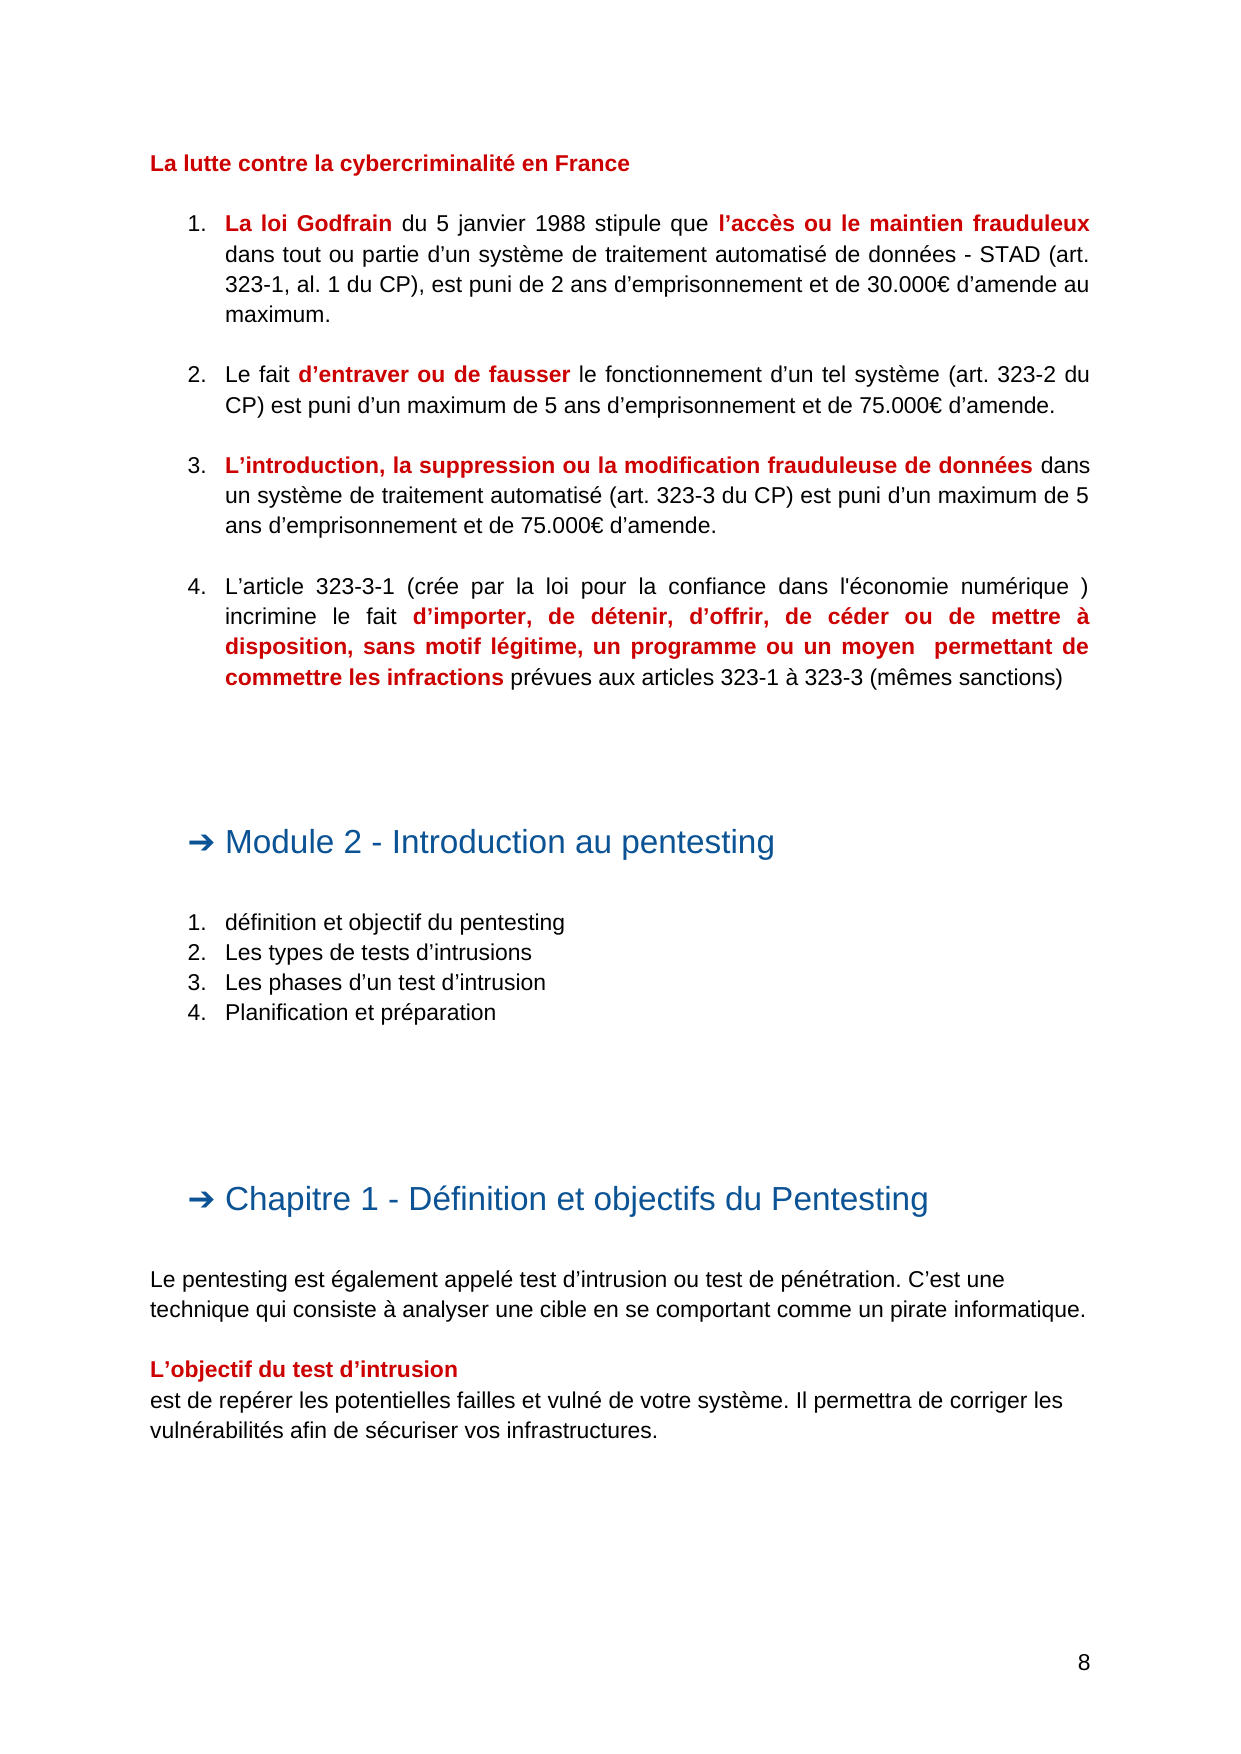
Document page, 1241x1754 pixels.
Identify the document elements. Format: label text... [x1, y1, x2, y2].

list définition et objectif du pentesting [187, 909, 1090, 935]
list Les types de tests d’intrusions [187, 939, 1090, 965]
list L’article 323-3-1 (crée par la loi pour la confiance dans l'économie numérique ) incrimine le fait d’importer, de détenir, d’offrir, de céder ou de mettre à disposition, sans motif légitime, un programme ou un moyen permettant de commettre les infractions prévues aux articles 323-1 à 323-3 (mêmes sanctions) [187, 573, 1090, 690]
list La loi Godfrain du 5 janvier 1988 stipule que l’accès ou le maintien frauduleux dans tout ou partie d’un système de traitement automatisé de données - STAD (art. 323-1, al. 1 du CP), est puni de 2 ans d’emprisonnement et de 30.000€ d’amende au maximum. [187, 210, 1090, 327]
subtitle Module 2 - Introduction au pentesting [187, 822, 1090, 860]
list Planification et préparation [187, 999, 1090, 1026]
text La lutte contre la cybercriminalité en France [150, 150, 1090, 176]
list Le fait d’entraver ou de fausser le fonctionnement d’un tel système (art. 323-2 du CP) est puni d’un maximum de 5 ans d’emprisonnement et de 75.000€ d’amende. [187, 361, 1090, 418]
text L’objectif du test d’intrusion [150, 1356, 1090, 1383]
subtitle Chapitre 1 - Définition et objectifs du Pentesting [187, 1179, 1090, 1217]
text est de repérer les potentielles failles et vulné de votre système. Il permettra de corriger les vulnérabilités afin de sécuriser vos infrastructures. [150, 1387, 1090, 1443]
text Le pentesting est également appelé test d’intrusion ou test de pénétration. C’est une technique qui consiste à analyser une cible en se comportant comme un pirate informatique. [150, 1266, 1090, 1322]
list L’introduction, la suppression ou la modification frauduleuse de données dans un système de traitement automatisé (art. 323-3 du CP) est puni d’un maximum de 5 ans d’emprisonnement et de 75.000€ d’amende. [187, 452, 1090, 539]
list Les phases d’un test d’intrusion [187, 969, 1090, 996]
